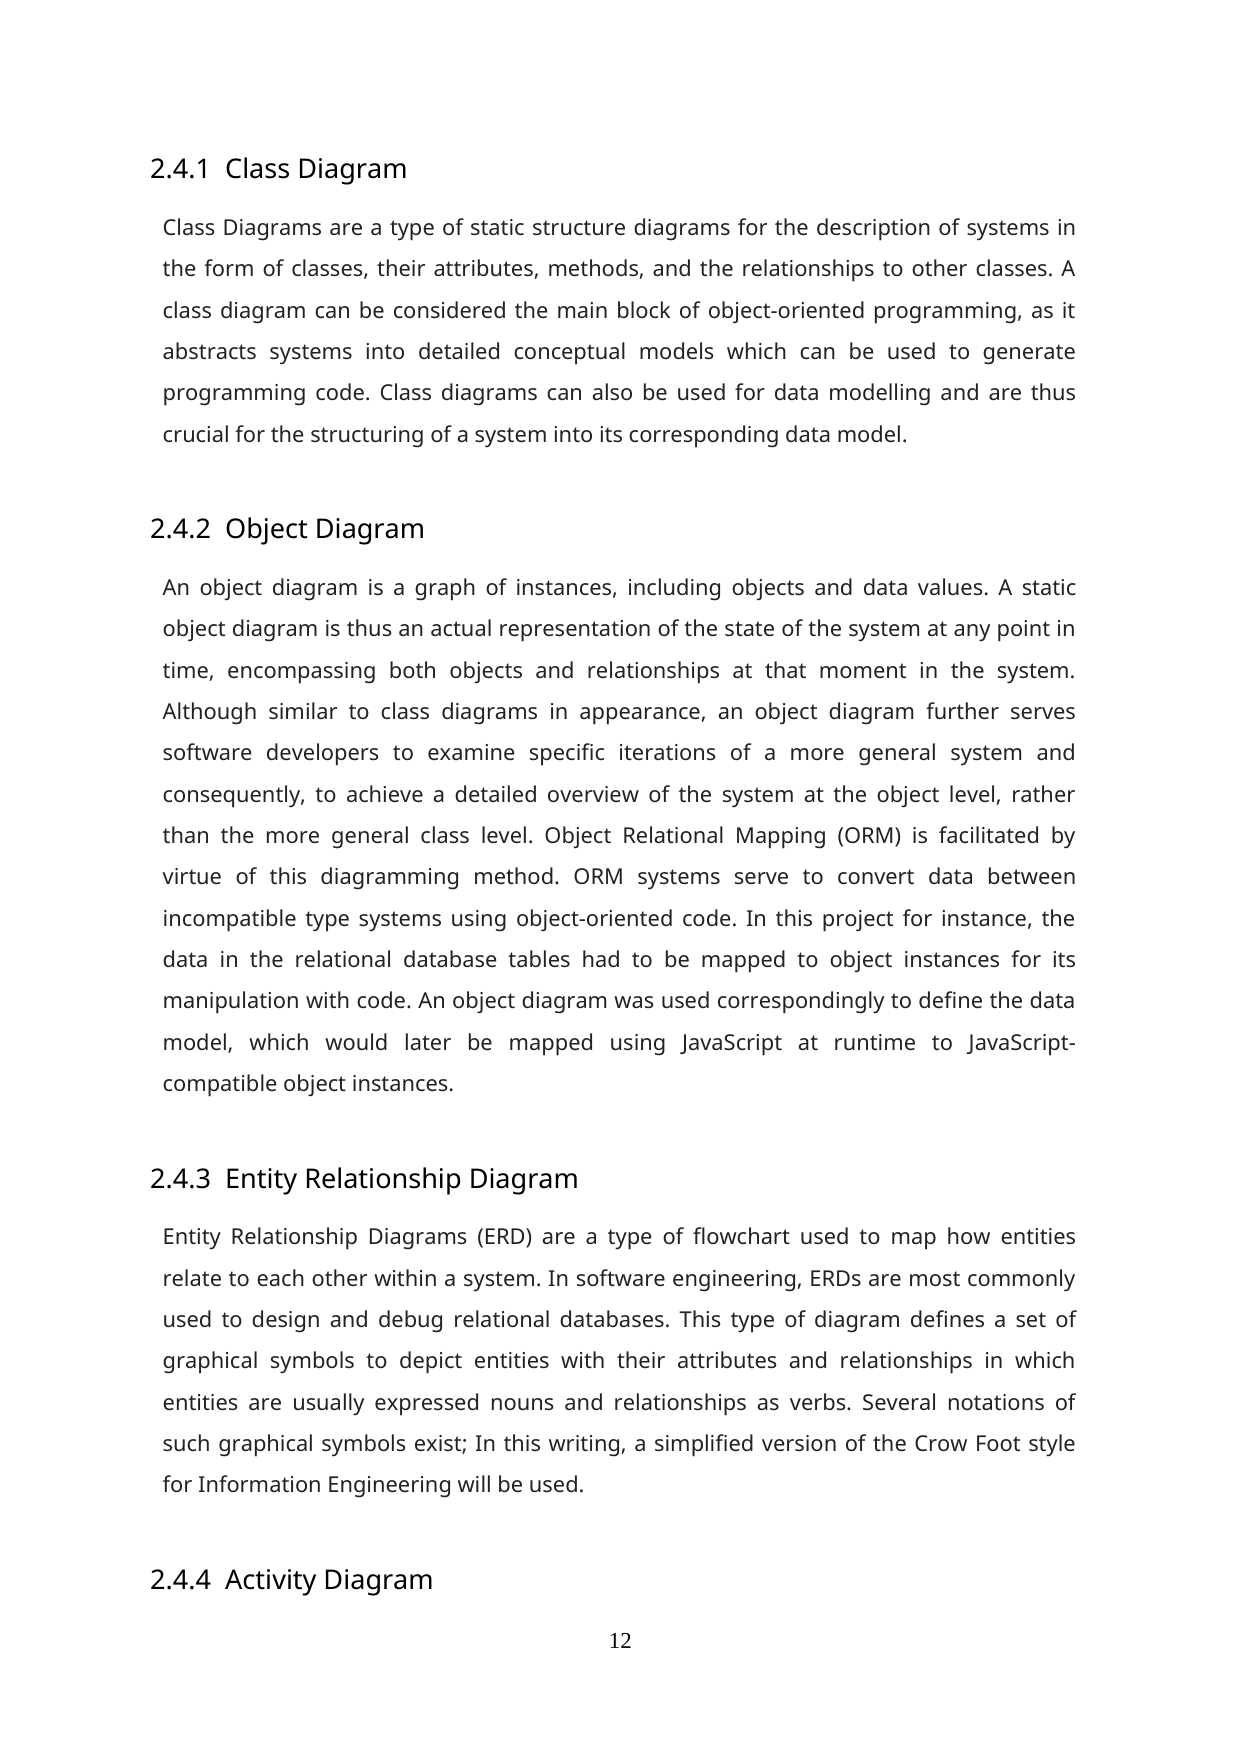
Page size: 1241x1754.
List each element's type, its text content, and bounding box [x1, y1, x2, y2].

text Entity Relationship Diagrams (ERD) are a type of flowchart used to map how entities relate to each other within a system. In software engineering, ERDs are most commonly used to design and debug relational databases. This type of diagram defines a set of graphical symbols to depict entities with their attributes and relationships in which entities are usually expressed nouns and relationships as verbs. Several notations of such graphical symbols exist; In this writing, a simplified version of the Crow Foot style for Information Engineering will be used. [162, 1221, 1077, 1499]
text An object diagram is a graph of instances, including objects and data values. A static object diagram is thus an actual representation of the state of the system at any point in time, encompassing both objects and relationships at that moment in the system. Although similar to class diagrams in appearance, an object diagram further serves software developers to examine specific iterations of a more general system and consequently, to achieve a detailed overview of the system at the object level, rather than the more general class level. Object Relational Mapping (ORM) is facilitated by virtue of this diagramming method. ORM systems serve to convert data between incompatible type systems using object-oriented code. In this project for instance, the data in the relational database tables had to be mapped to object instances for its manipulation with code. An object diagram was used correspondingly to define the data model, which would later be mapped using JavaScript at runtime to JavaScript-compatible object instances. [162, 595, 1077, 667]
text Class Diagrams are a type of static structure diagrams for the description of systems in the form of classes, their attributes, methods, and the relationships to other classes. A class diagram can be considered the main block of object-oriented programming, as it abstracts systems into detailed conceptual models which can be used to generate programming code. Class diagrams can also be used for data modelling and are thus crucial for the structuring of a system into its corresponding data model. [162, 212, 1077, 265]
text Class Diagrams are a type of static structure diagrams for the description of systems in the form of classes, their attributes, methods, and the relationships to other classes. A class diagram can be considered the main block of object-oriented programming, as it abstracts systems into detailed conceptual models which can be used to generate programming code. Class diagrams can also be used for data modelling and are thus crucial for the structuring of a system into its corresponding data model. [162, 266, 1077, 448]
text Entity Relationship Diagram [150, 1159, 1090, 1196]
text Activity Diagram [150, 1561, 1090, 1598]
text Class Diagram [150, 150, 1090, 187]
text An object diagram is a graph of instances, including objects and data values. A static object diagram is thus an actual representation of the state of the system at any point in time, encompassing both objects and relationships at that moment in the system. Although similar to class diagrams in appearance, an object diagram further serves software developers to examine specific iterations of a more general system and consequently, to achieve a detailed overview of the system at the object level, rather than the more general class level. Object Relational Mapping (ORM) is facilitated by virtue of this diagramming method. ORM systems serve to convert data between incompatible type systems using object-oriented code. In this project for instance, the data in the relational database tables had to be mapped to object instances for its manipulation with code. An object diagram was used correspondingly to define the data model, which would later be mapped using JavaScript at runtime to JavaScript-compatible object instances. [162, 719, 1077, 832]
text An object diagram is a graph of instances, including objects and data values. A static object diagram is thus an actual representation of the state of the system at any point in time, encompassing both objects and relationships at that moment in the system. Although similar to class diagrams in appearance, an object diagram further serves software developers to examine specific iterations of a more general system and consequently, to achieve a detailed overview of the system at the object level, rather than the more general class level. Object Relational Mapping (ORM) is facilitated by virtue of this diagramming method. ORM systems serve to convert data between incompatible type systems using object-oriented code. In this project for instance, the data in the relational database tables had to be mapped to object instances for its manipulation with code. An object diagram was used correspondingly to define the data model, which would later be mapped using JavaScript at runtime to JavaScript-compatible object instances. [162, 874, 1077, 1098]
text Object Diagram [150, 510, 1090, 547]
